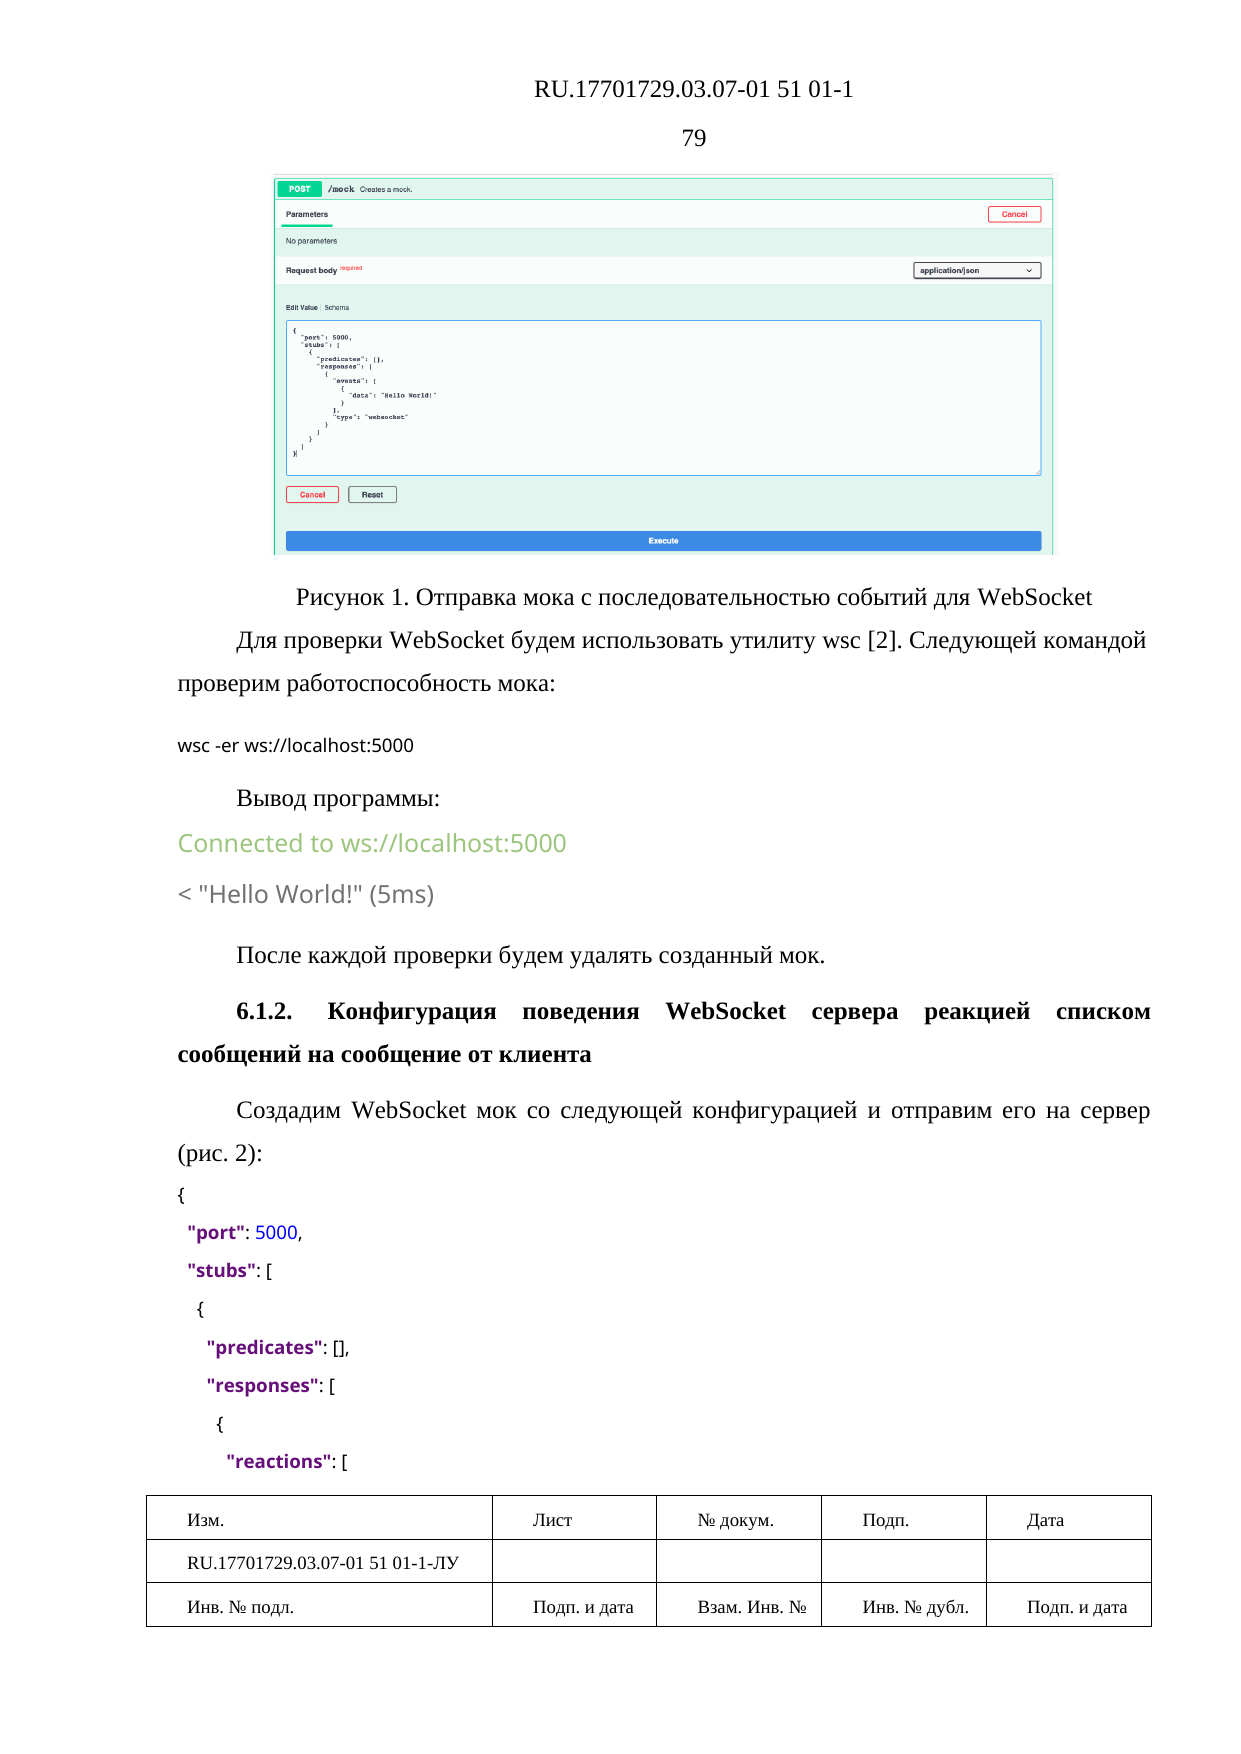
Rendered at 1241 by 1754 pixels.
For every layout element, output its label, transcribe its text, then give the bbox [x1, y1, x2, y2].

text Рисунок 1. Отправка мока с последовательностью событий для WebSocket [177, 582, 1152, 611]
text Вывод программы: [177, 783, 1152, 811]
text < "Hello World!" (5ms) [177, 877, 1152, 911]
text wsc -er ws://localhost:5000 [177, 732, 1152, 757]
picture [270, 173, 1059, 555]
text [177, 1181, 1152, 1474]
text Для проверки WebSocket будем использовать утилиту wsc [2]. Следующей командой проверим работоспособность мока: [177, 625, 1152, 697]
text После каждой проверки будем удалять созданный мок. [177, 940, 1152, 969]
text Создадим WebSocket мок со следующей конфигурацией и отправим его на сервер (рис. 2): [177, 1095, 1152, 1167]
list Конфигурация поведения WebSocket сервера реакцией списком сообщений на сообщение от клиента [177, 996, 1152, 1068]
text Connected to ws://localhost:5000 [177, 826, 1152, 860]
